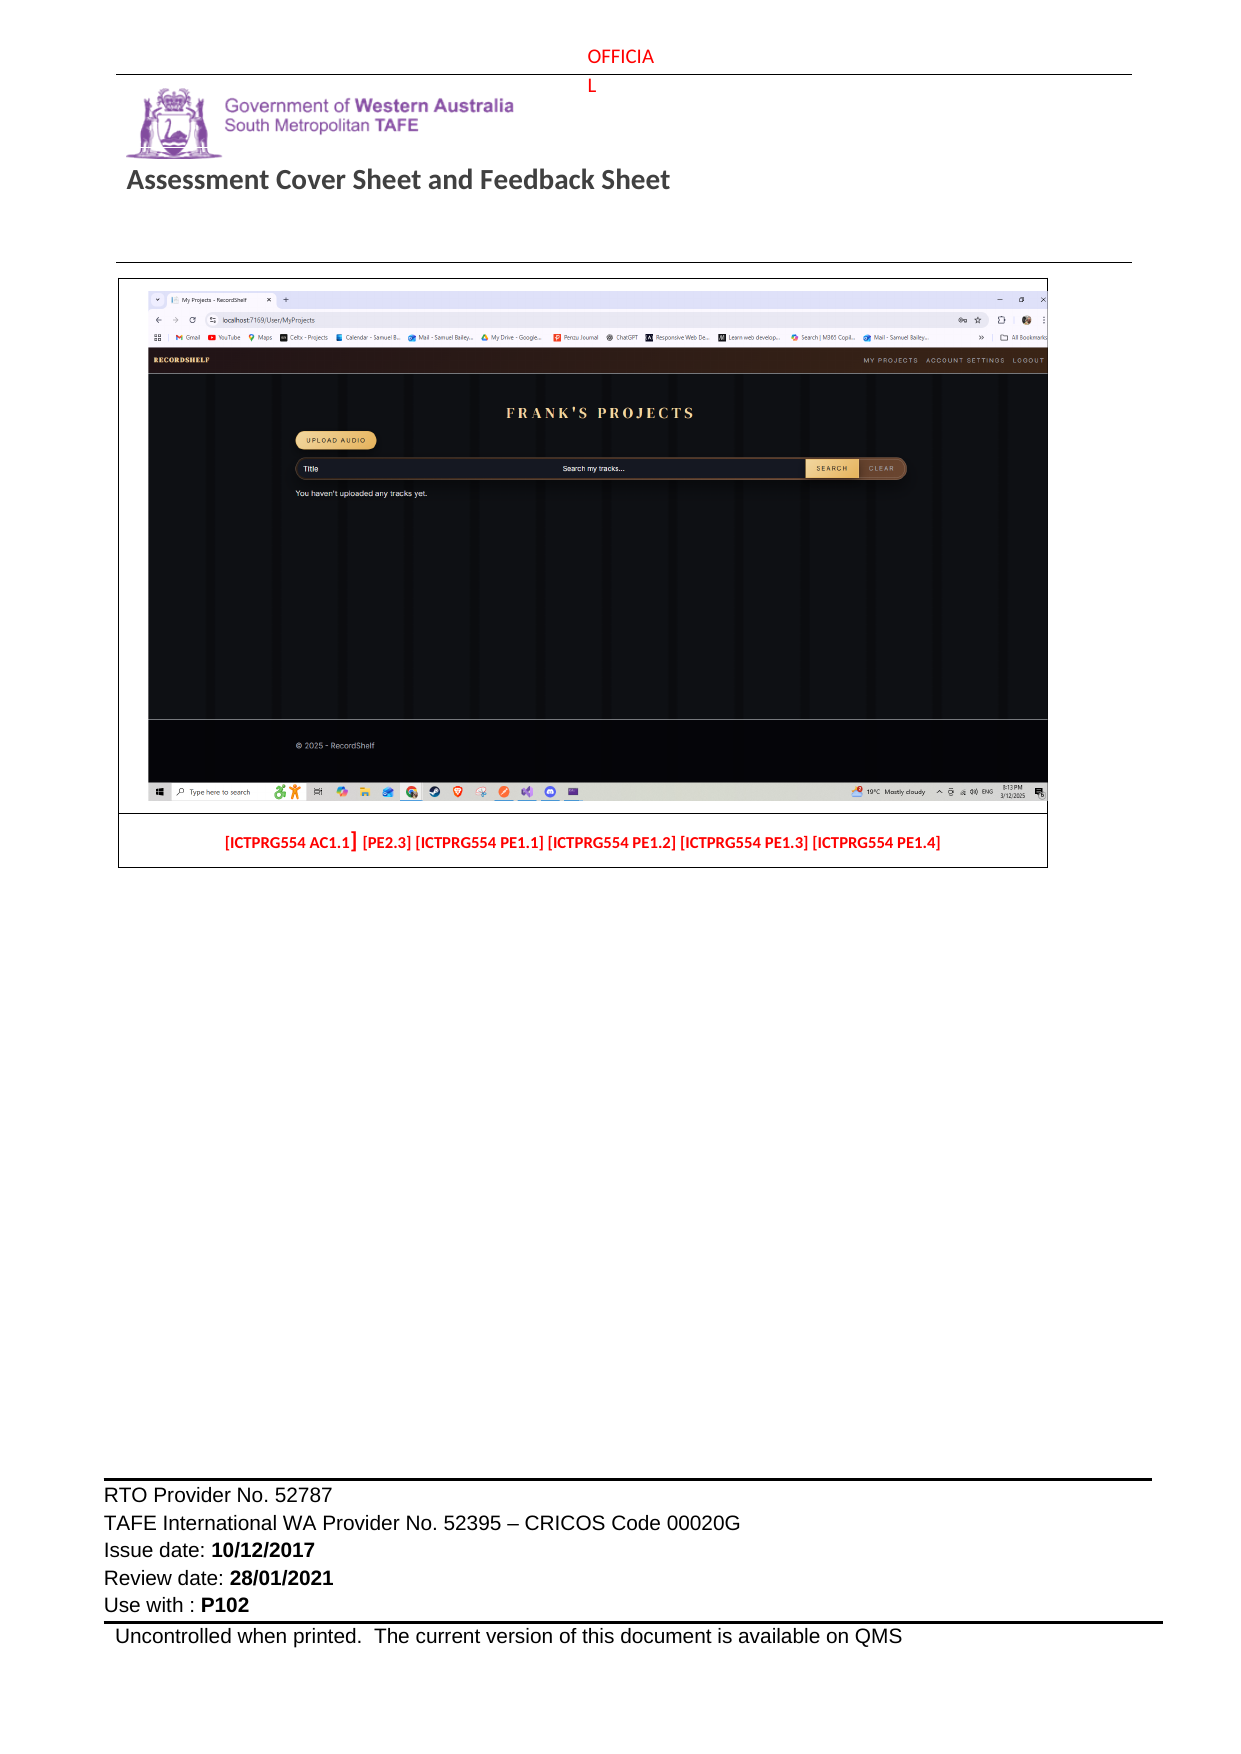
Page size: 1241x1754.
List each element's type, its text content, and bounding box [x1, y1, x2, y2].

table_cell [ICTPRG554 AC1.1] [PE2.3] [ICTPRG554 PE1.1] [ICTPRG554 PE1.2] [ICTPRG554 PE1.3] [ICTPRG554 PE1.4] [119, 814, 1047, 867]
table_header Register Login Success [119, 279, 1047, 813]
picture [126, 148, 514, 159]
picture [126, 88, 514, 147]
